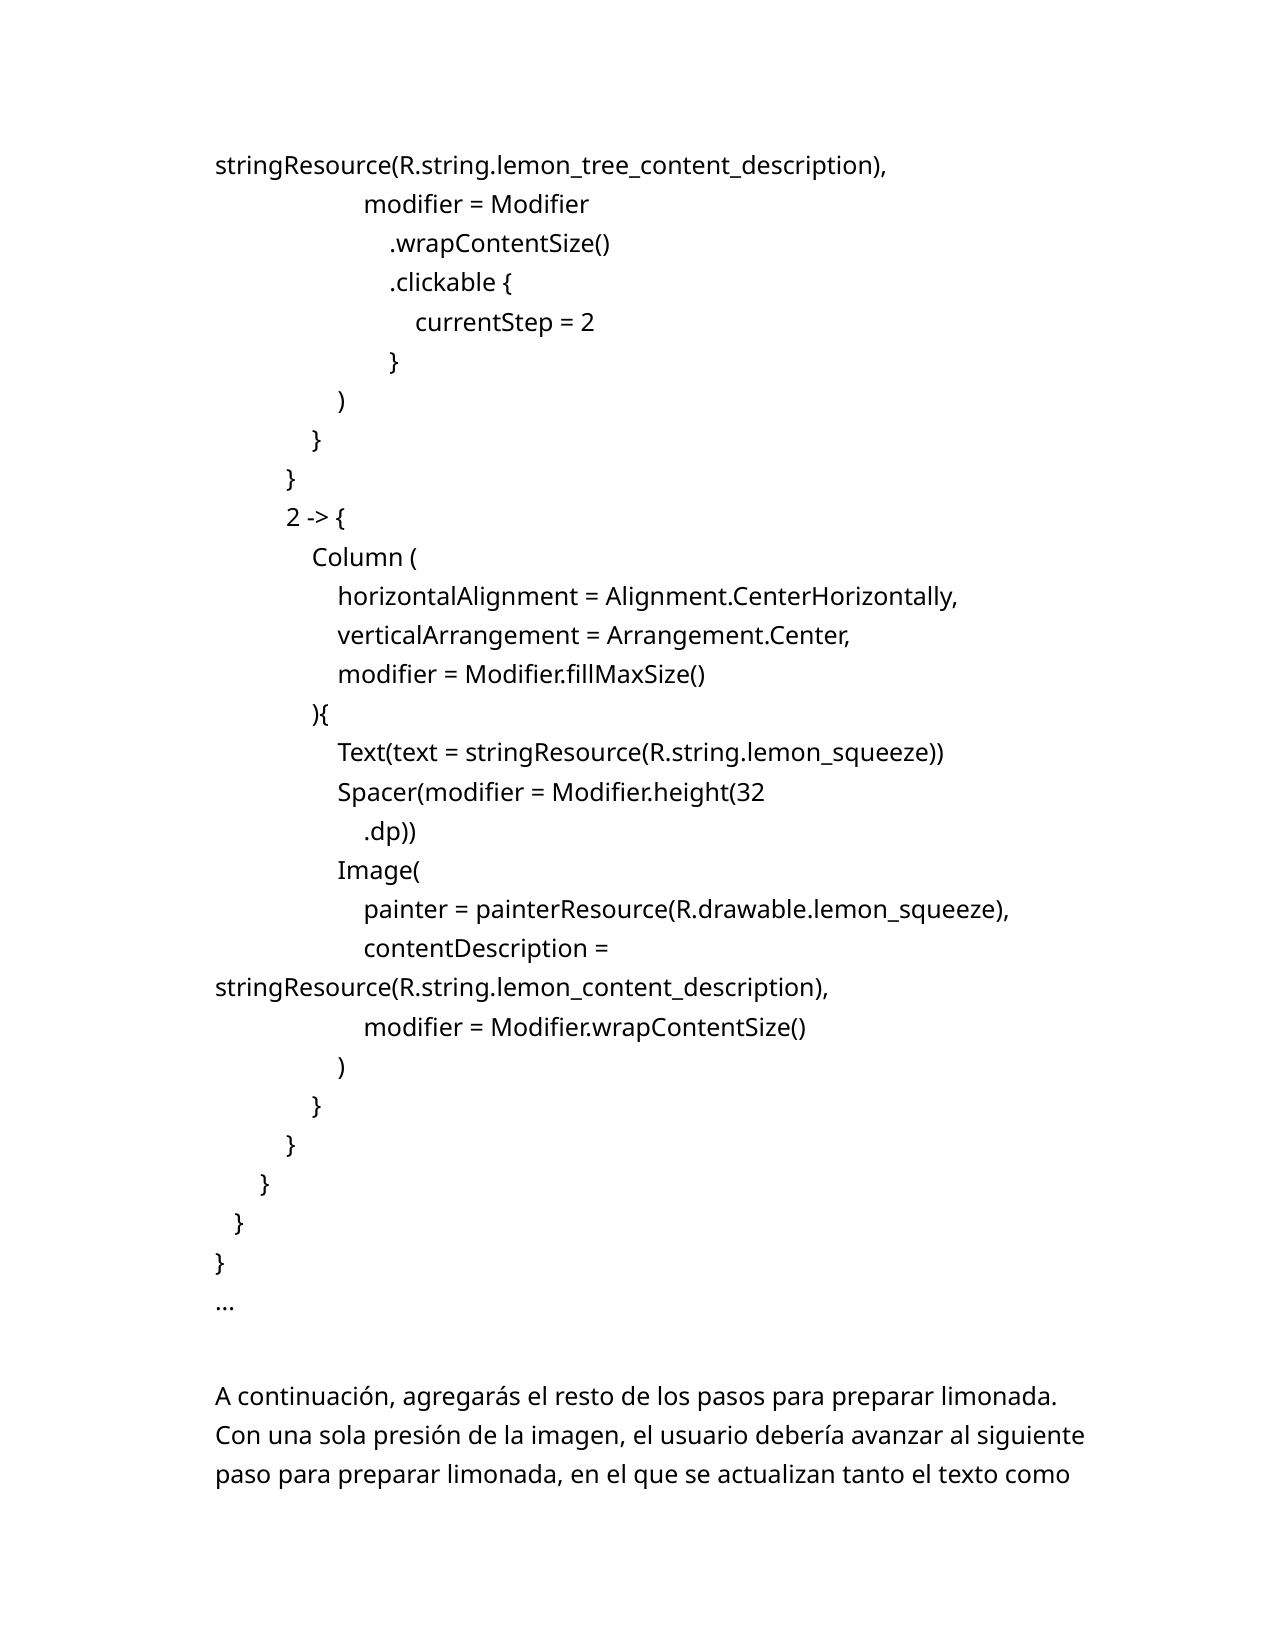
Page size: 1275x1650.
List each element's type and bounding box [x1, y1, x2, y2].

text [215, 1378, 1098, 1491]
text [215, 148, 1098, 1357]
